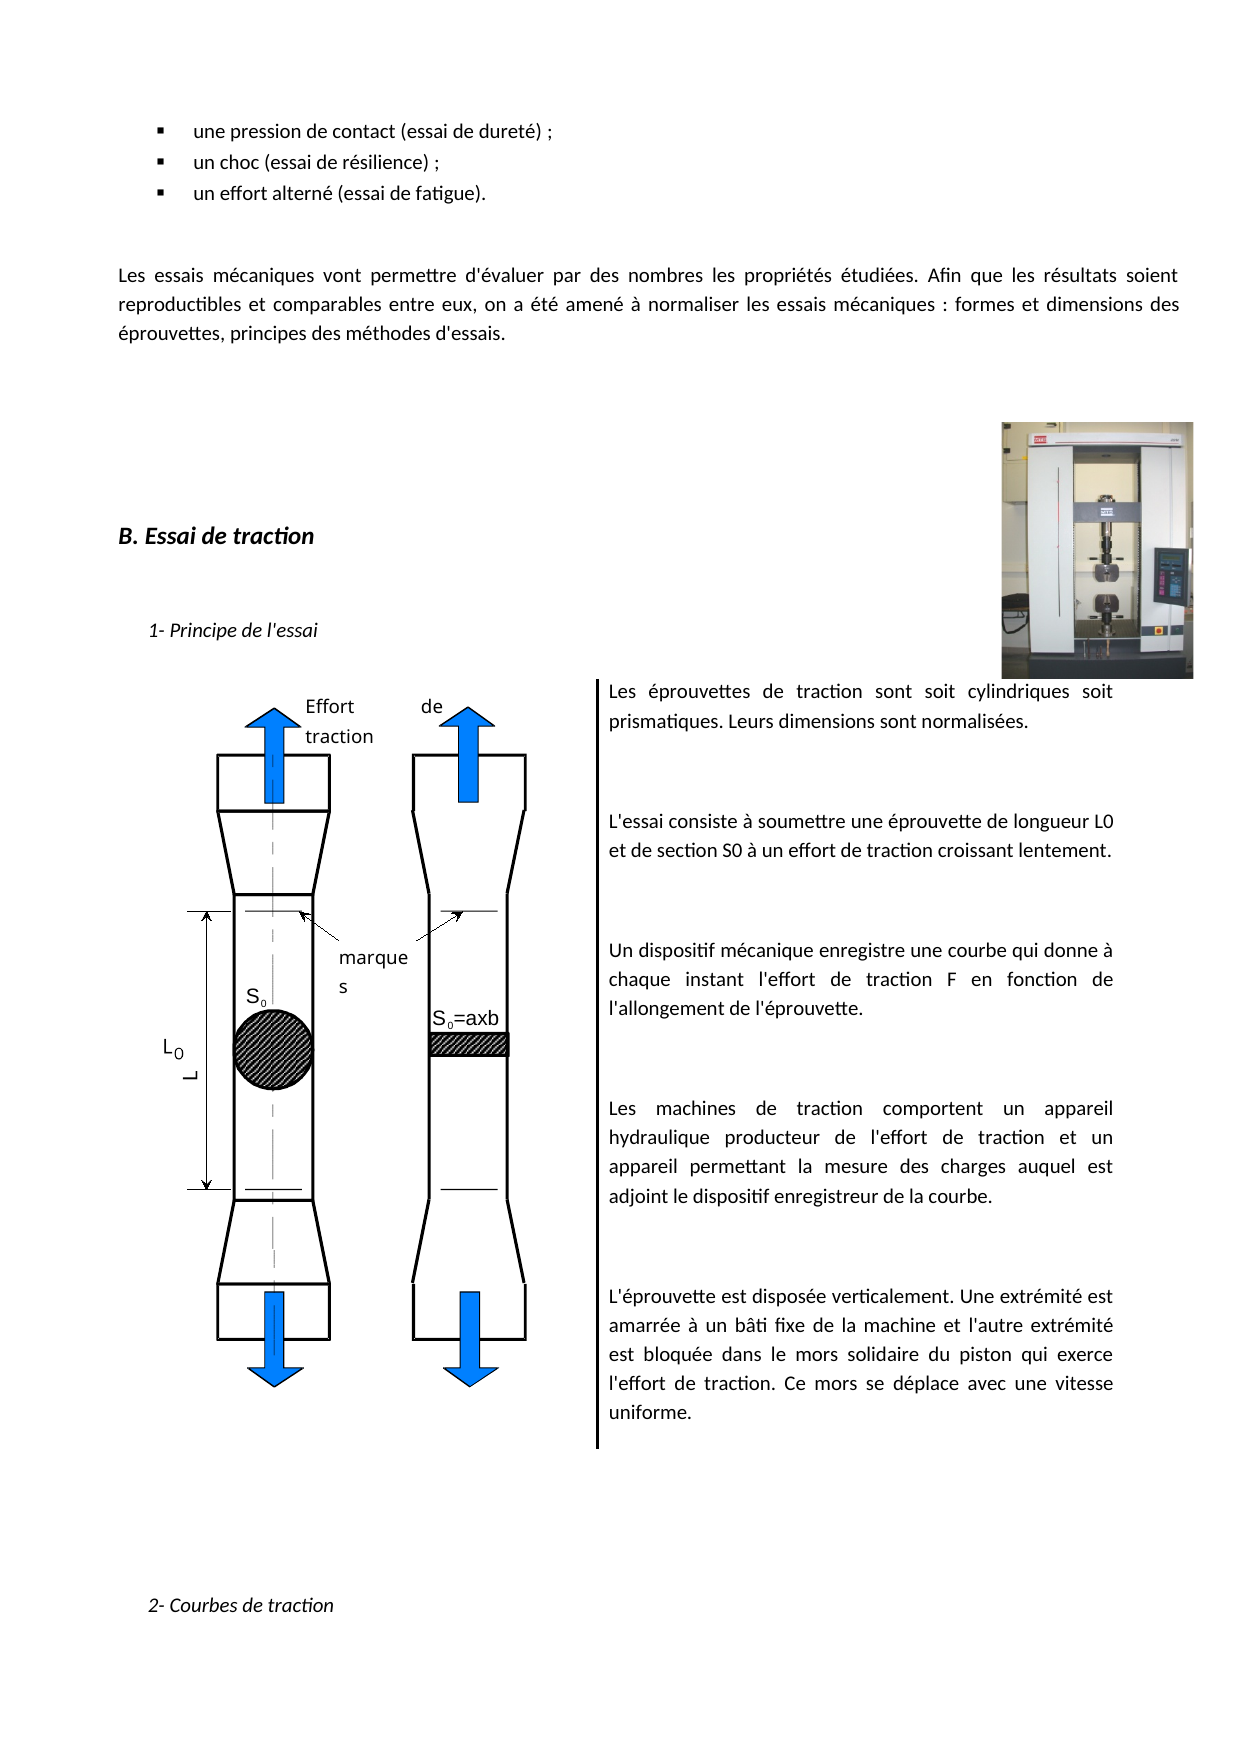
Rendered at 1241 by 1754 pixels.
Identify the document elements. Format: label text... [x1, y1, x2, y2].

list une pression de contact (essai de dureté) ; [156, 118, 1181, 143]
list un effort alterné (essai de fatigue). [156, 181, 1181, 206]
table_header [107, 679, 596, 1449]
list un choc (essai de résilience) ; [156, 149, 1181, 175]
text Les essais mécaniques vont permettre d'évaluer par des nombres les propriétés étudiées. Afin que les résultats soient reproductibles et comparables entre eux, on a été amené à normaliser les essais mécaniques : formes et dimensions des éprouvettes, principes des méthodes d'essais. [118, 262, 1181, 346]
subtitle Essai de traction [118, 520, 1001, 551]
subtitle Courbes de traction [124, 1592, 1181, 1617]
subtitle Principe de l'essai [124, 618, 1001, 643]
table_header Les éprouvettes de traction sont soit cylindriques soit prismatiques. Leurs dimensions sont normalisées. L'essai consiste à soumettre une éprouvette de longueur L0 et de section S0 à un effort de traction croissant lentement. Un dispositif mécanique enregistre une courbe qui donne à chaque instant l'effort de traction F en fonction de l'allongement de l'éprouvette. Les machines de traction comportent un appareil hydraulique producteur de l'effort de traction et un appareil permettant la mesure des charges auquel est adjoint le dispositif enregistreur de la courbe. L'éprouvette est disposée verticalement. Une extrémité est amarrée à un bâti fixe de la machine et l'autre extrémité est bloquée dans le mors solidaire du piston qui exerce l'effort de traction. Ce mors se déplace avec une vitesse uniforme. [599, 679, 1125, 1449]
